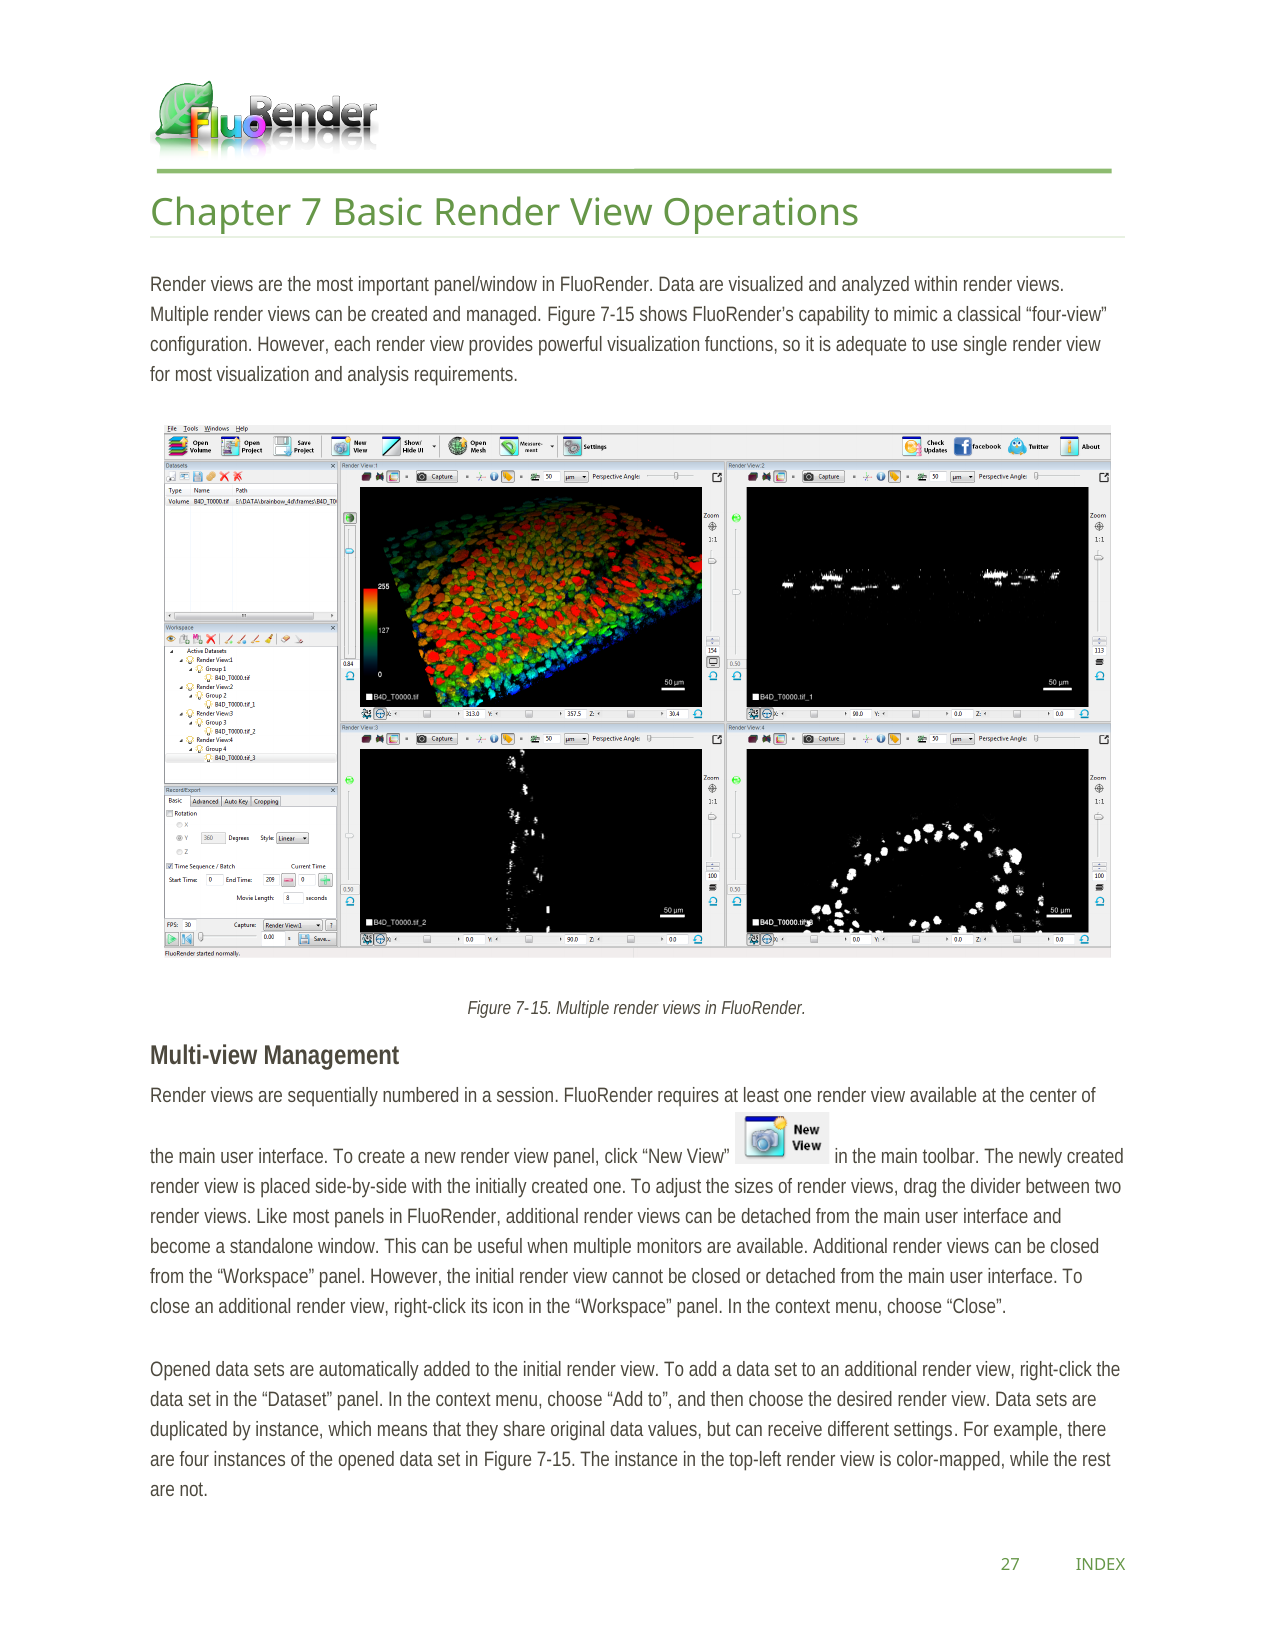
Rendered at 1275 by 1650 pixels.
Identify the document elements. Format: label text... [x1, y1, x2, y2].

text Render views are sequentially numbered in a session. FluoRender requires at least one render view available at the center of the main user interface. To create a new render view panel, click “New View” in the main toolbar. The newly created render view is placed side-by-side with the initially created one. To adjust the sizes of render views, drag the divider between two render views. Like most panels in FluoRender, additional render views can be detached from the main user interface and become a standalone window. This can be useful when multiple monitors are available. Additional render views can be closed from the “Workspace” panel. However, the initial render view cannot be closed or detached from the main user interface. To close an additional render view, right-click its icon in the “Workspace” panel. In the context menu, choose “Close”. [150, 1083, 1125, 1318]
subtitle Multi-view Management [150, 1039, 1125, 1070]
picture [735, 1112, 830, 1164]
picture [164, 425, 1111, 958]
subtitle Basic Render View Operations [150, 185, 1125, 236]
picture [150, 75, 379, 162]
